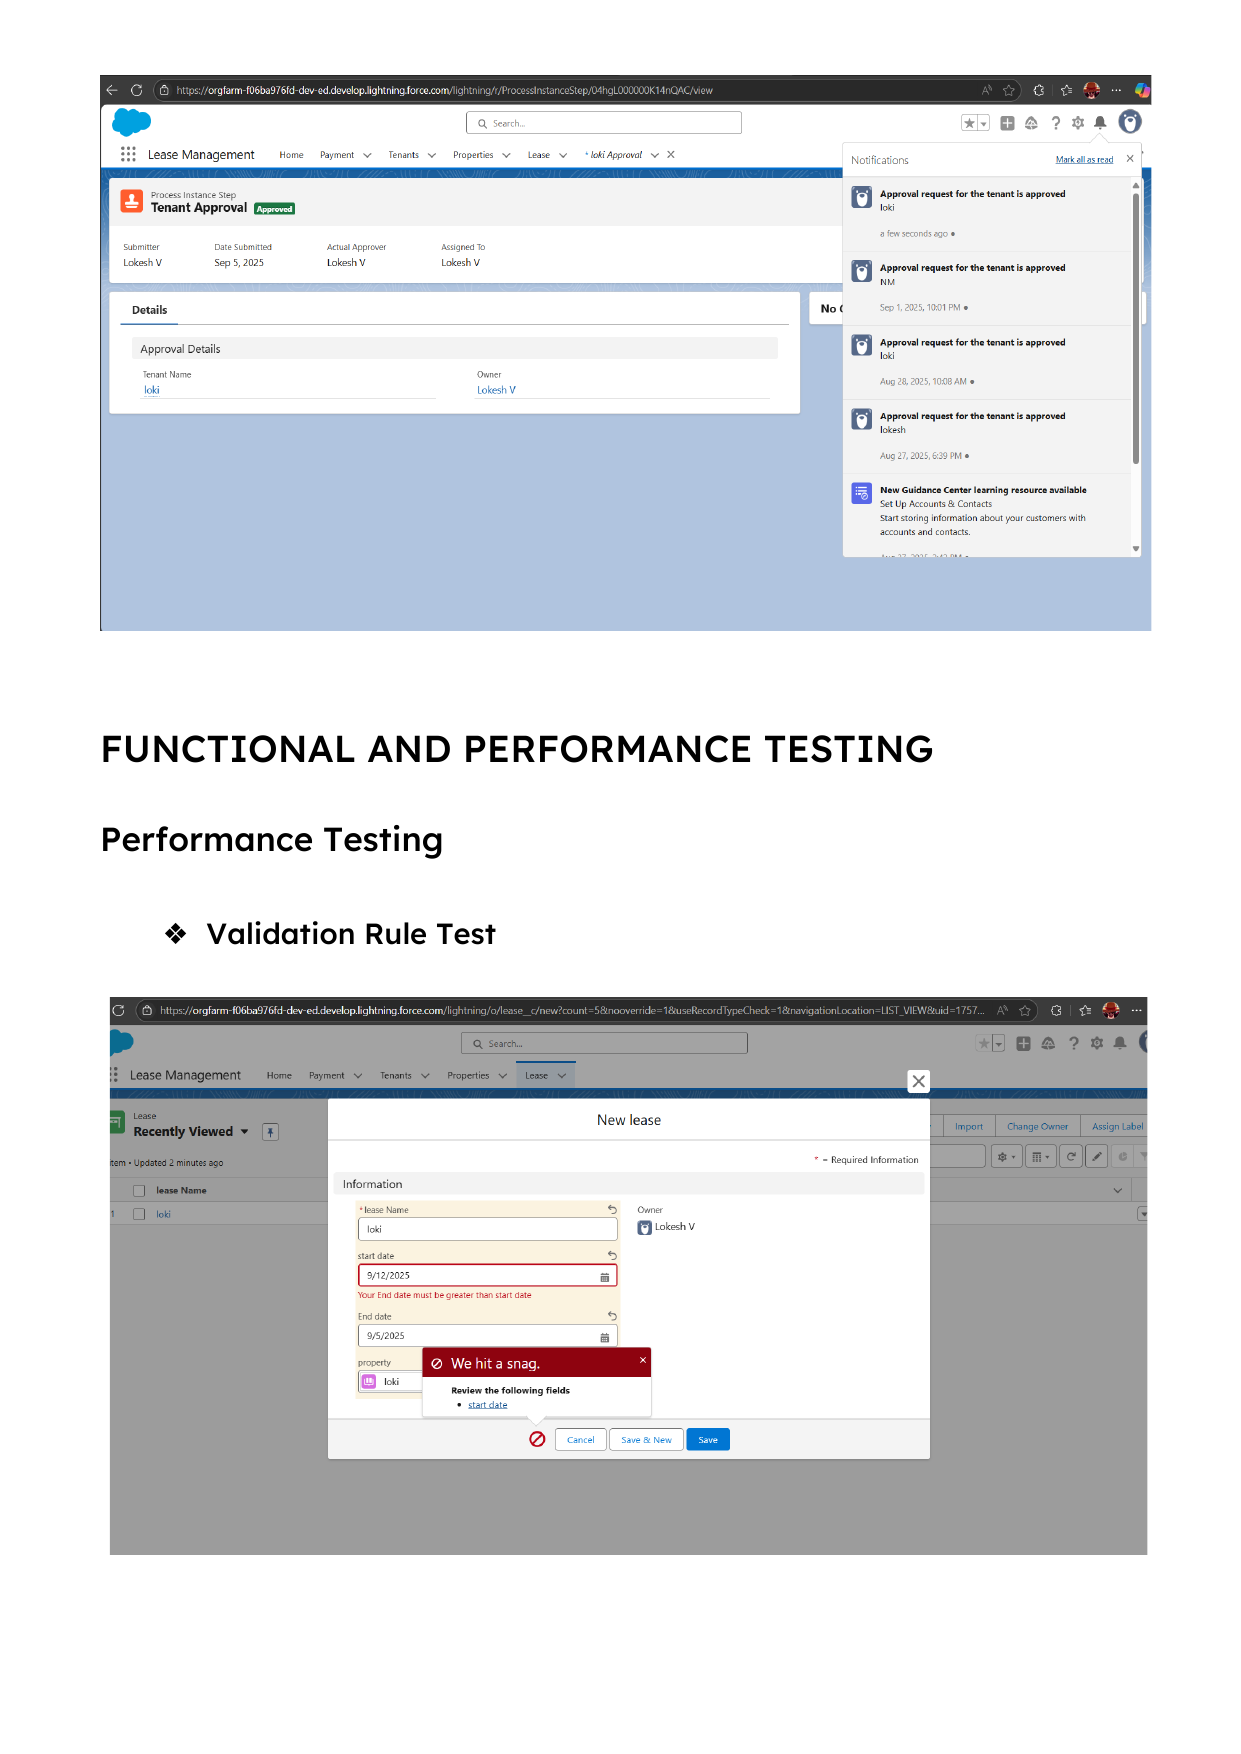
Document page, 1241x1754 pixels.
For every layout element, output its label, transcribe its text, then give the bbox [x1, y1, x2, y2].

text FUNCTIONAL AND PERFORMANCE TESTING [100, 724, 1165, 771]
list Validation Rule Test [162, 902, 1165, 961]
picture [100, 75, 1152, 631]
text Performance Testing [100, 818, 1165, 860]
picture [109, 997, 1148, 1555]
